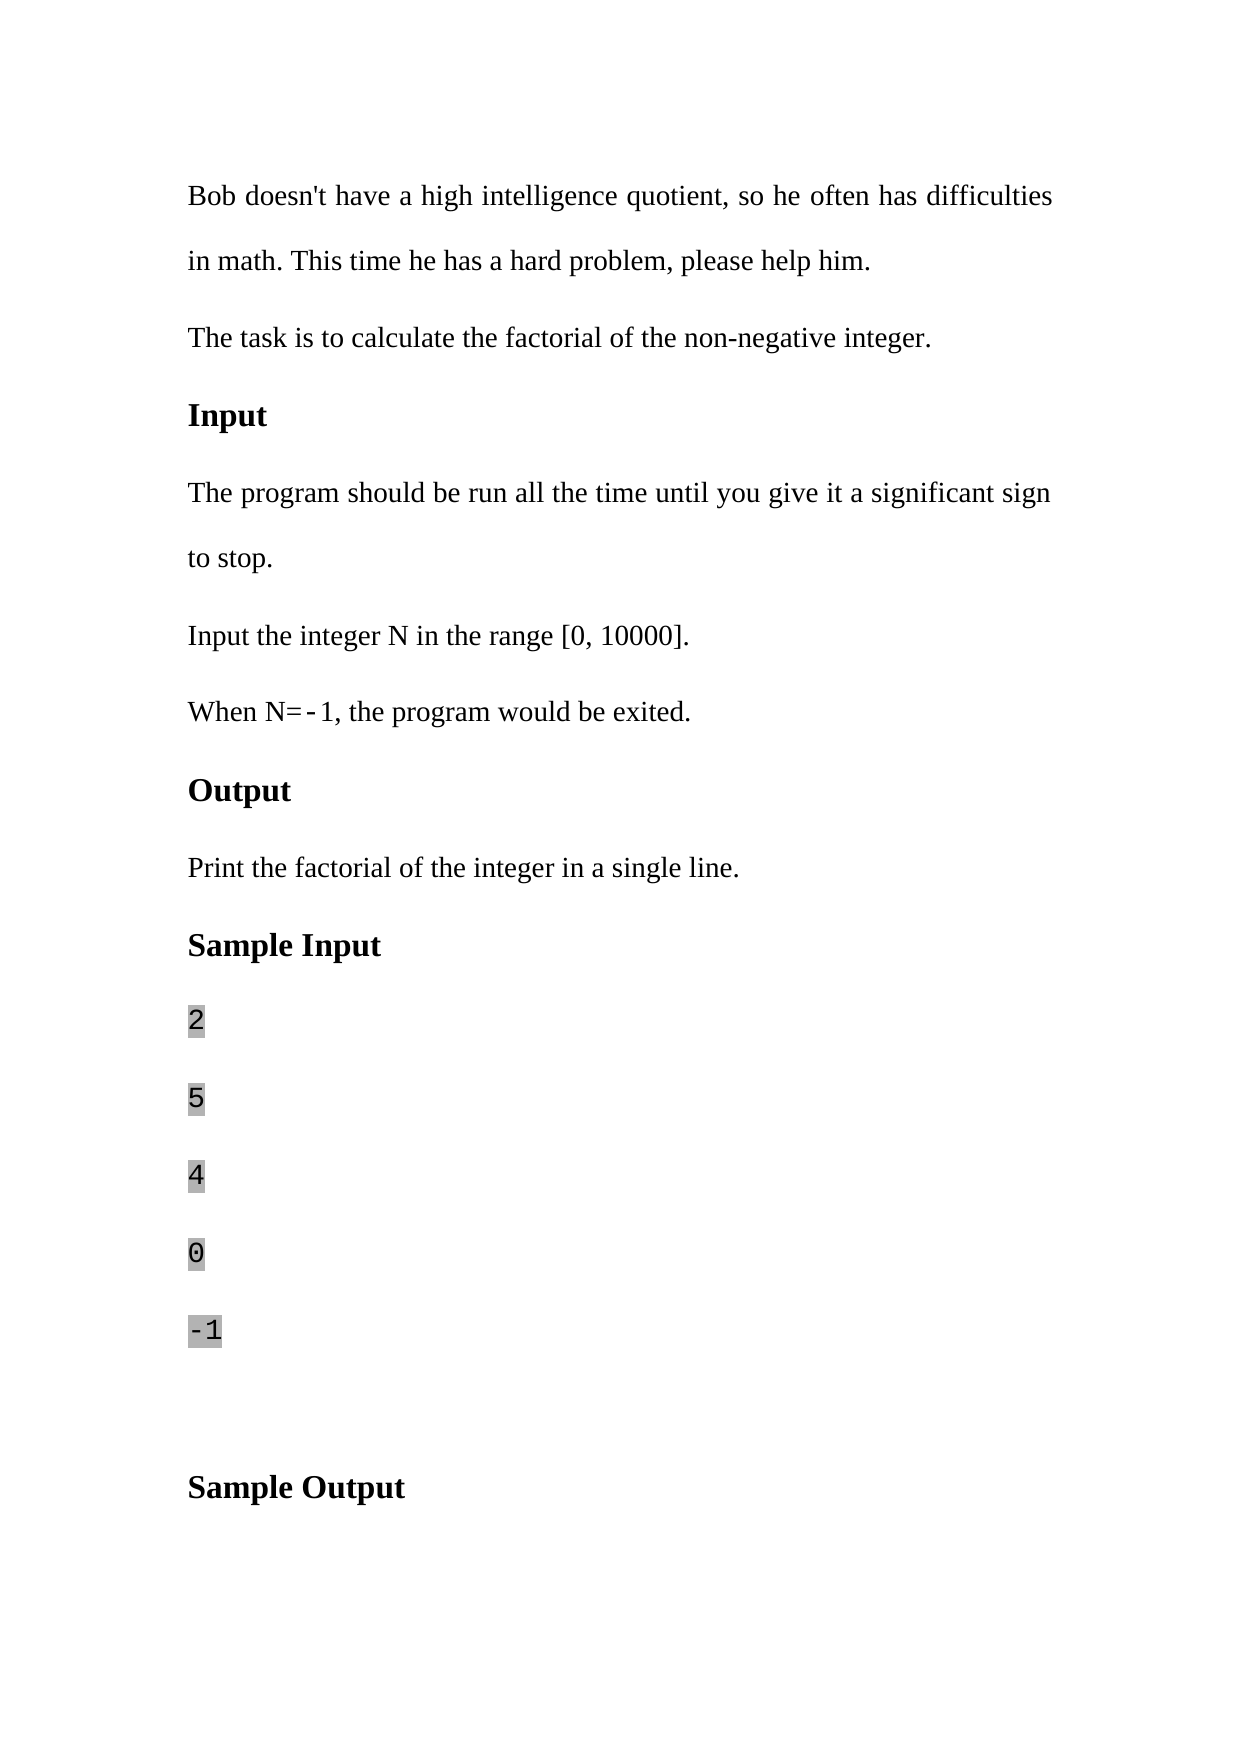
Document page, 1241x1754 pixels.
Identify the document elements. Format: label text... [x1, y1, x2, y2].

text 2 [187, 989, 1053, 1054]
text Input [187, 382, 1053, 447]
text The task is to calculate the factorial of the non-negative integer. [187, 304, 1053, 369]
text 4 [187, 1144, 1053, 1209]
text When N=-1, the program would be exited. [187, 679, 1053, 744]
text 5 [187, 1067, 1053, 1132]
text Sample Input [187, 912, 1053, 977]
text Sample Output [187, 1454, 1053, 1519]
text Output [187, 757, 1053, 822]
text Bob doesn't have a high intelligence quotient, so he often has difficulties in math. This time he has a hard problem, please help him. [187, 162, 1053, 292]
text -1 [187, 1299, 1053, 1364]
text The program should be run all the time until you give it a significant sign to stop. [187, 459, 1053, 589]
text Input the integer N in the range [0, 10000]. [187, 602, 1053, 667]
text Print the factorial of the integer in a single line. [187, 834, 1053, 899]
text 0 [187, 1222, 1053, 1287]
